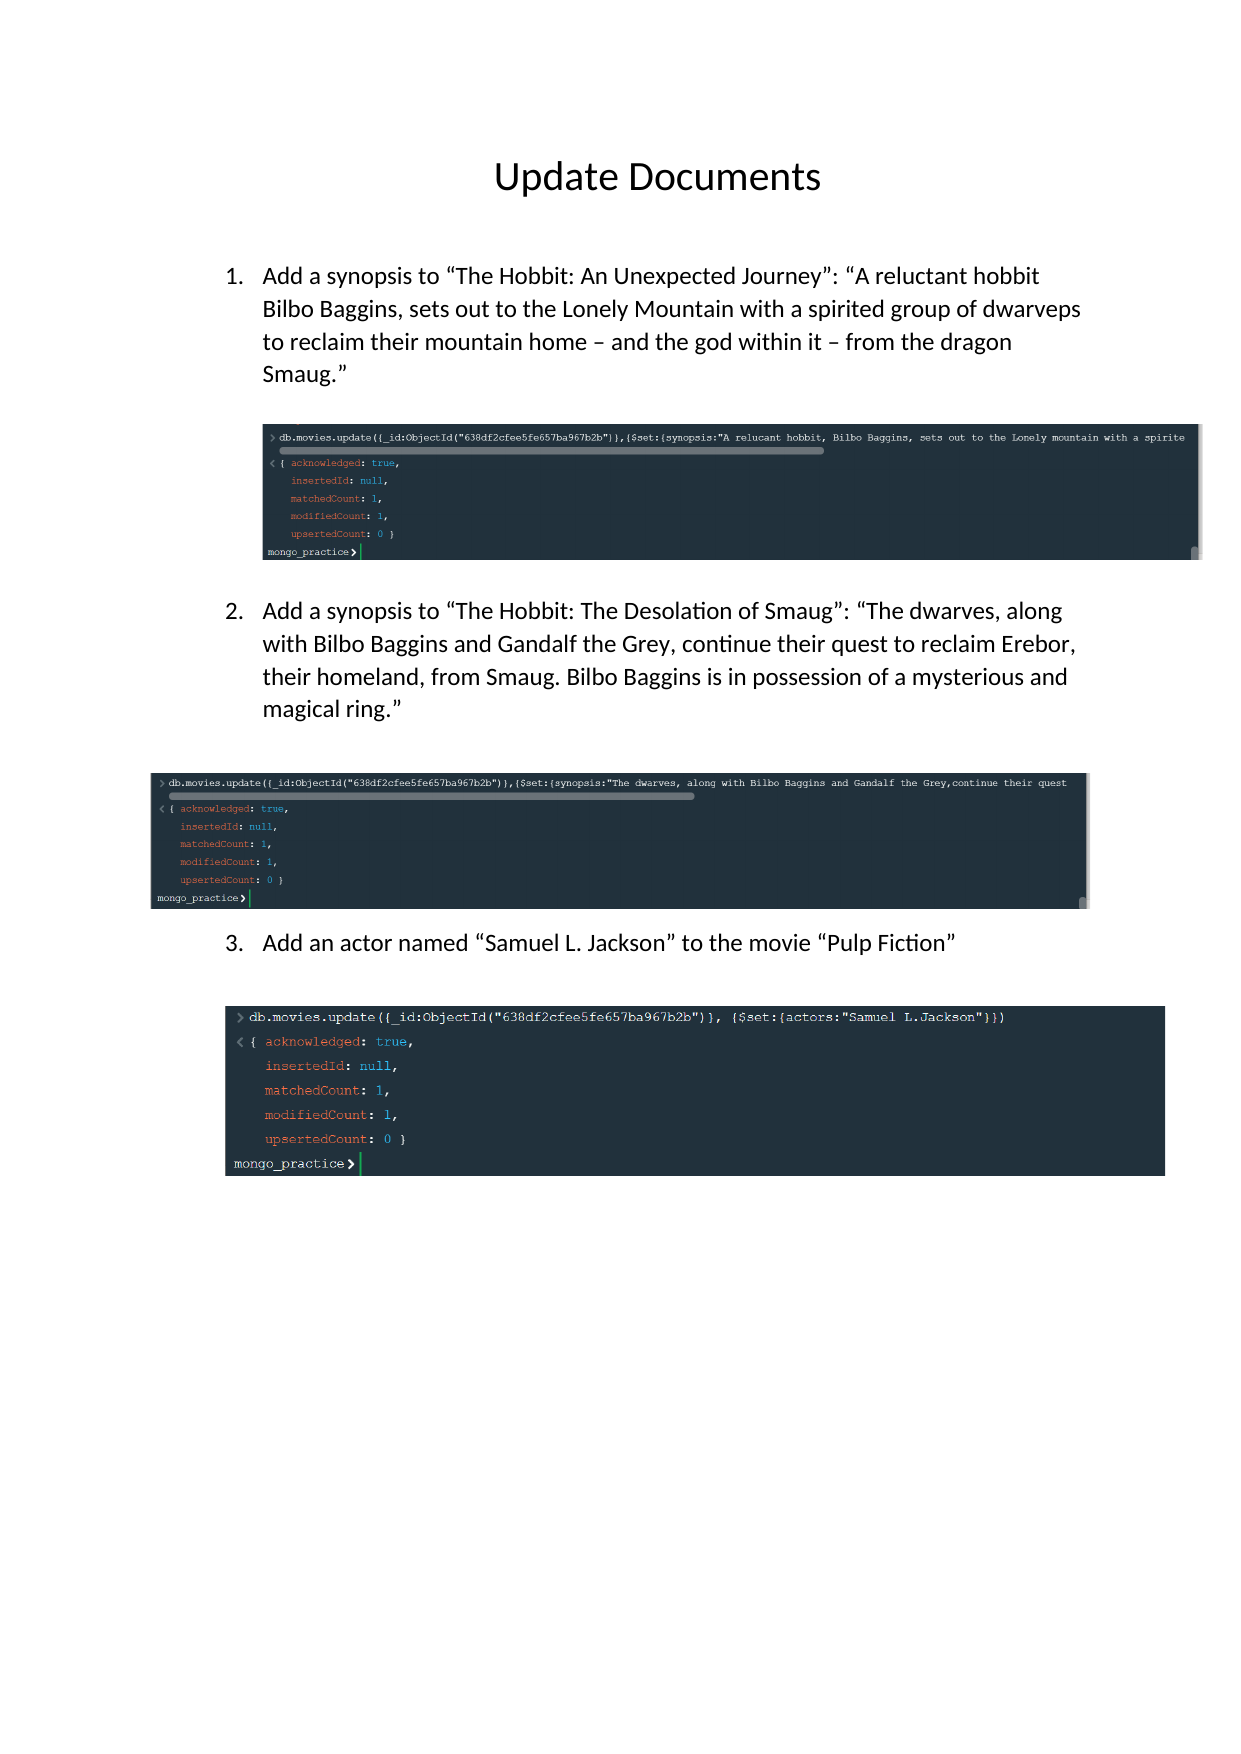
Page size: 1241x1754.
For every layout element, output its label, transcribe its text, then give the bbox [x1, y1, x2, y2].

list Update Documents [225, 150, 1090, 201]
picture [262, 424, 1203, 560]
list Add a synopsis to “The Hobbit: An Unexpected Journey”: “A reluctant hobbit Bilbo Baggins, sets out to the Lonely Mountain with a spirited group of dwarveps to reclaim their mountain home – and the god within it – from the dragon Smaug.” [225, 260, 1090, 389]
picture [225, 1006, 1166, 1176]
list Add a synopsis to “The Hobbit: The Desolation of Smaug”: “The dwarves, along with Bilbo Baggins and Gandalf the Grey, continue their quest to reclaim Erebor, their homeland, from Smaug. Bilbo Baggins is in possession of a mysterious and magical ring.” [225, 595, 1090, 724]
picture [150, 773, 1091, 909]
list Add an actor named “Samuel L. Jackson” to the movie “Pulp Fiction” [225, 927, 1090, 957]
